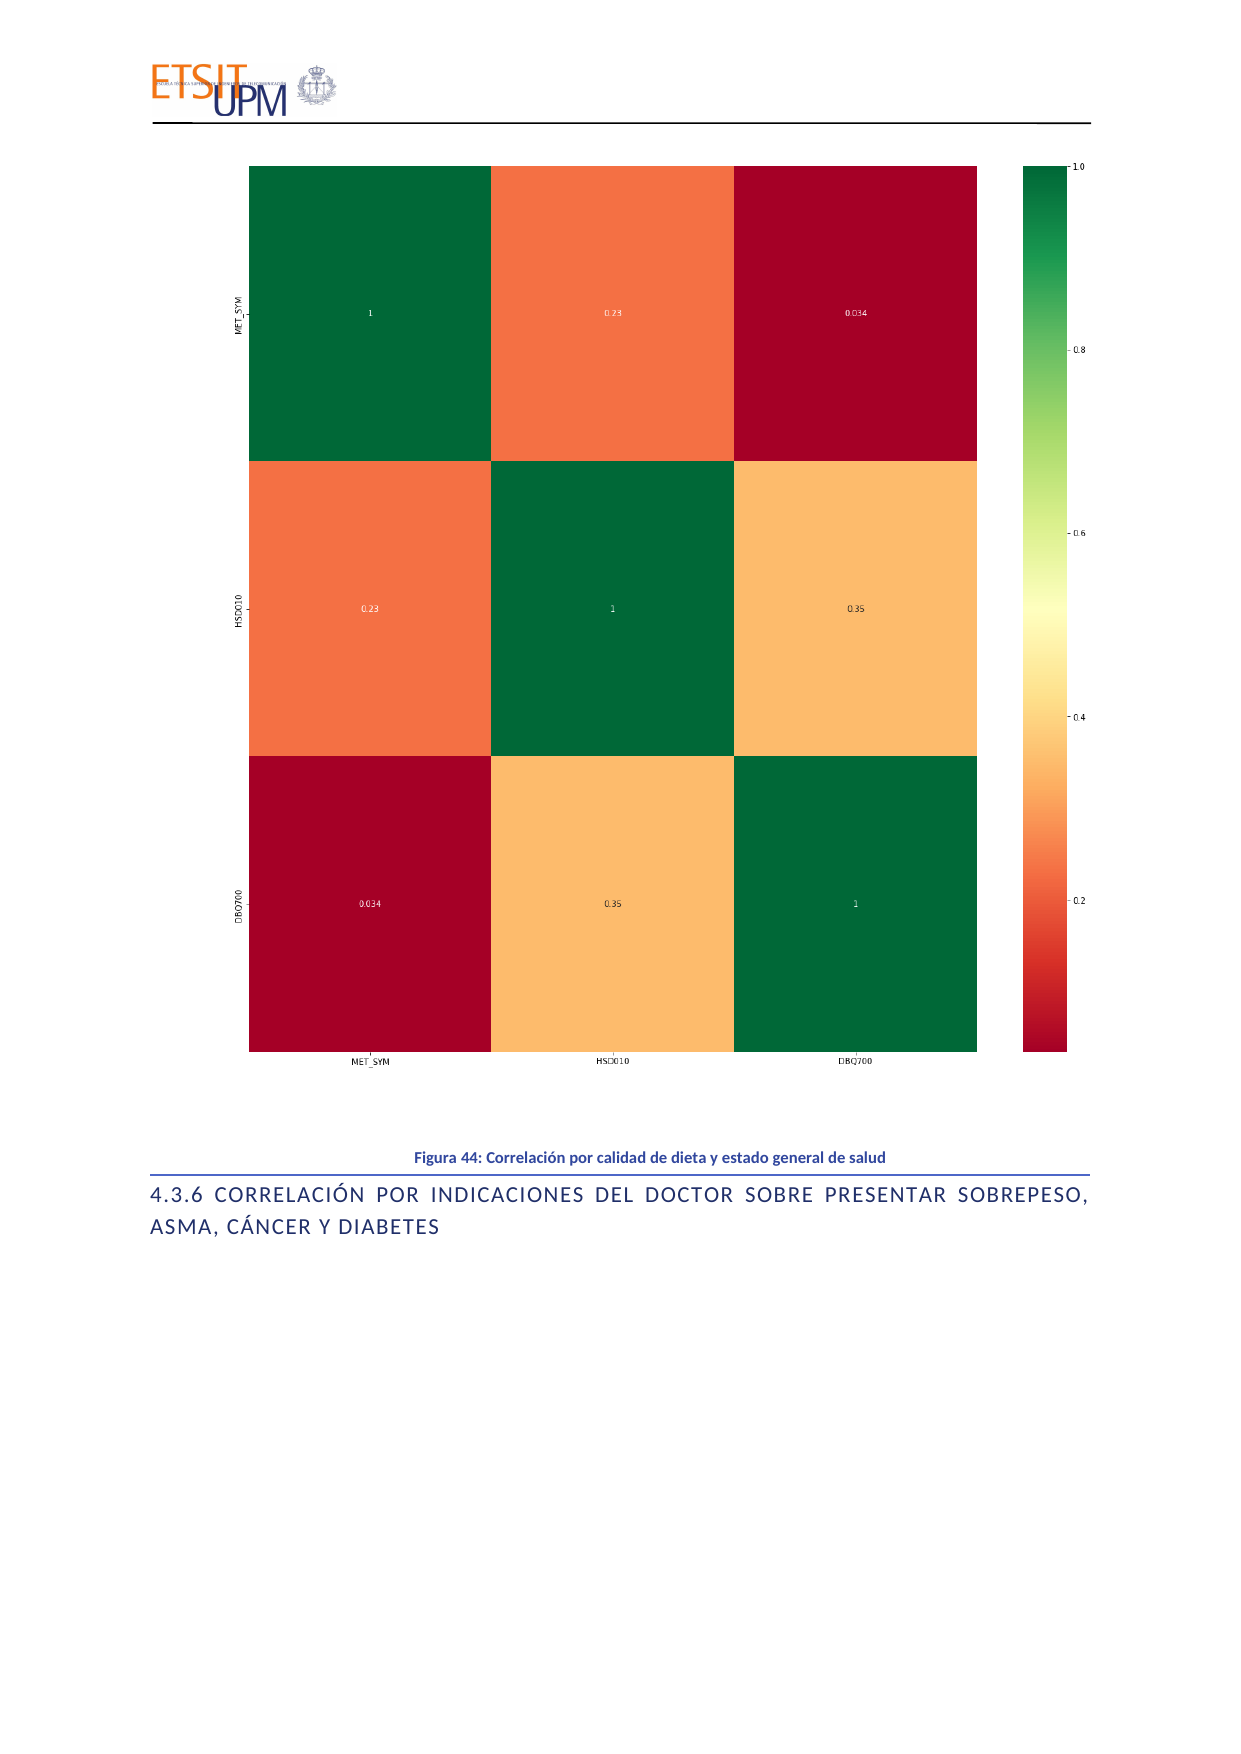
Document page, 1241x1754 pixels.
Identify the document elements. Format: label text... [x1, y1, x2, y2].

picture [228, 157, 1091, 1072]
picture [151, 63, 338, 117]
subtitle 4.3.6 Correlación por indicaciones del doctor sobre presentar sobrepeso, asma, cáncer y diabetes [150, 1176, 1090, 1240]
